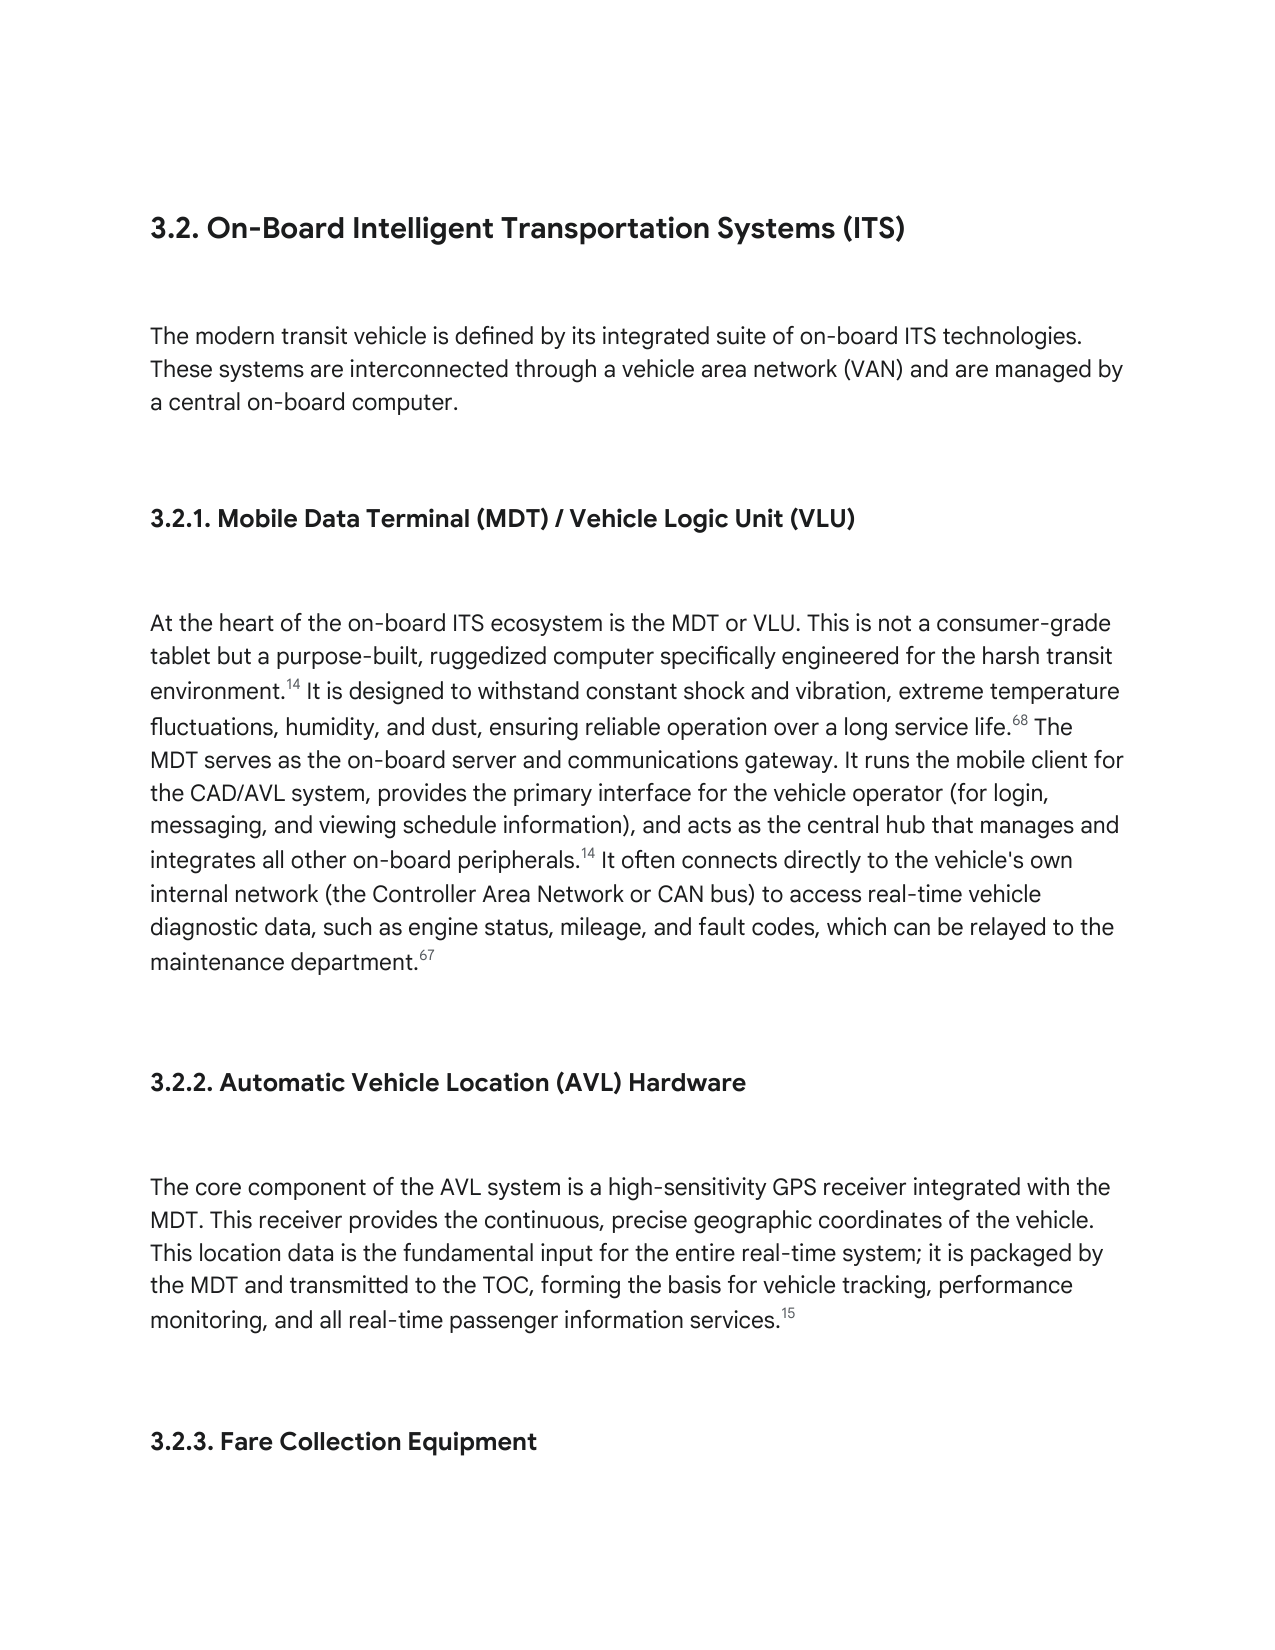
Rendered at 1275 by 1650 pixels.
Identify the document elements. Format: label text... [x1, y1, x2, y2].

subtitle 3.2.1. Mobile Data Terminal (MDT) / Vehicle Logic Unit (VLU) [150, 503, 1125, 535]
subtitle 3.2.3. Fare Collection Equipment [150, 1426, 1125, 1457]
subtitle 3.2. On-Board Intelligent Transportation Systems (ITS) [150, 211, 1125, 247]
text The modern transit vehicle is defined by its integrated suite of on-board ITS technologies. These systems are interconnected through a vehicle area network (VAN) and are managed by a central on-board computer. [150, 323, 1125, 417]
subtitle 3.2.2. Automatic Vehicle Location (AVL) Hardware [150, 1067, 1125, 1099]
text The core component of the AVL system is a high-sensitivity GPS receiver integrated with the MDT. This receiver provides the continuous, precise geographic coordinates of the vehicle. This location data is the fundamental input for the entire real-time system; it is packaged by the MDT and transmitted to the TOC, forming the basis for vehicle tracking, performance monitoring, and all real-time passenger information services.15 [150, 1173, 1125, 1336]
text At the heart of the on-board ITS ecosystem is the MDT or VLU. This is not a consumer-grade tablet but a purpose-built, ruggedized computer specifically engineered for the harsh transit environment.14 It is designed to withstand constant shock and vibration, extreme temperature fluctuations, humidity, and dust, ensuring reliable operation over a long service life.68 The MDT serves as the on-board server and communications gateway. It runs the mobile client for the CAD/AVL system, provides the primary interface for the vehicle operator (for login, messaging, and viewing schedule information), and acts as the central hub that manages and integrates all other on-board peripherals.14 It often connects directly to the vehicle's own internal network (the Controller Area Network or CAN bus) to access real-time vehicle diagnostic data, such as engine status, mileage, and fault codes, which can be relayed to the maintenance department.67 [150, 609, 1125, 977]
